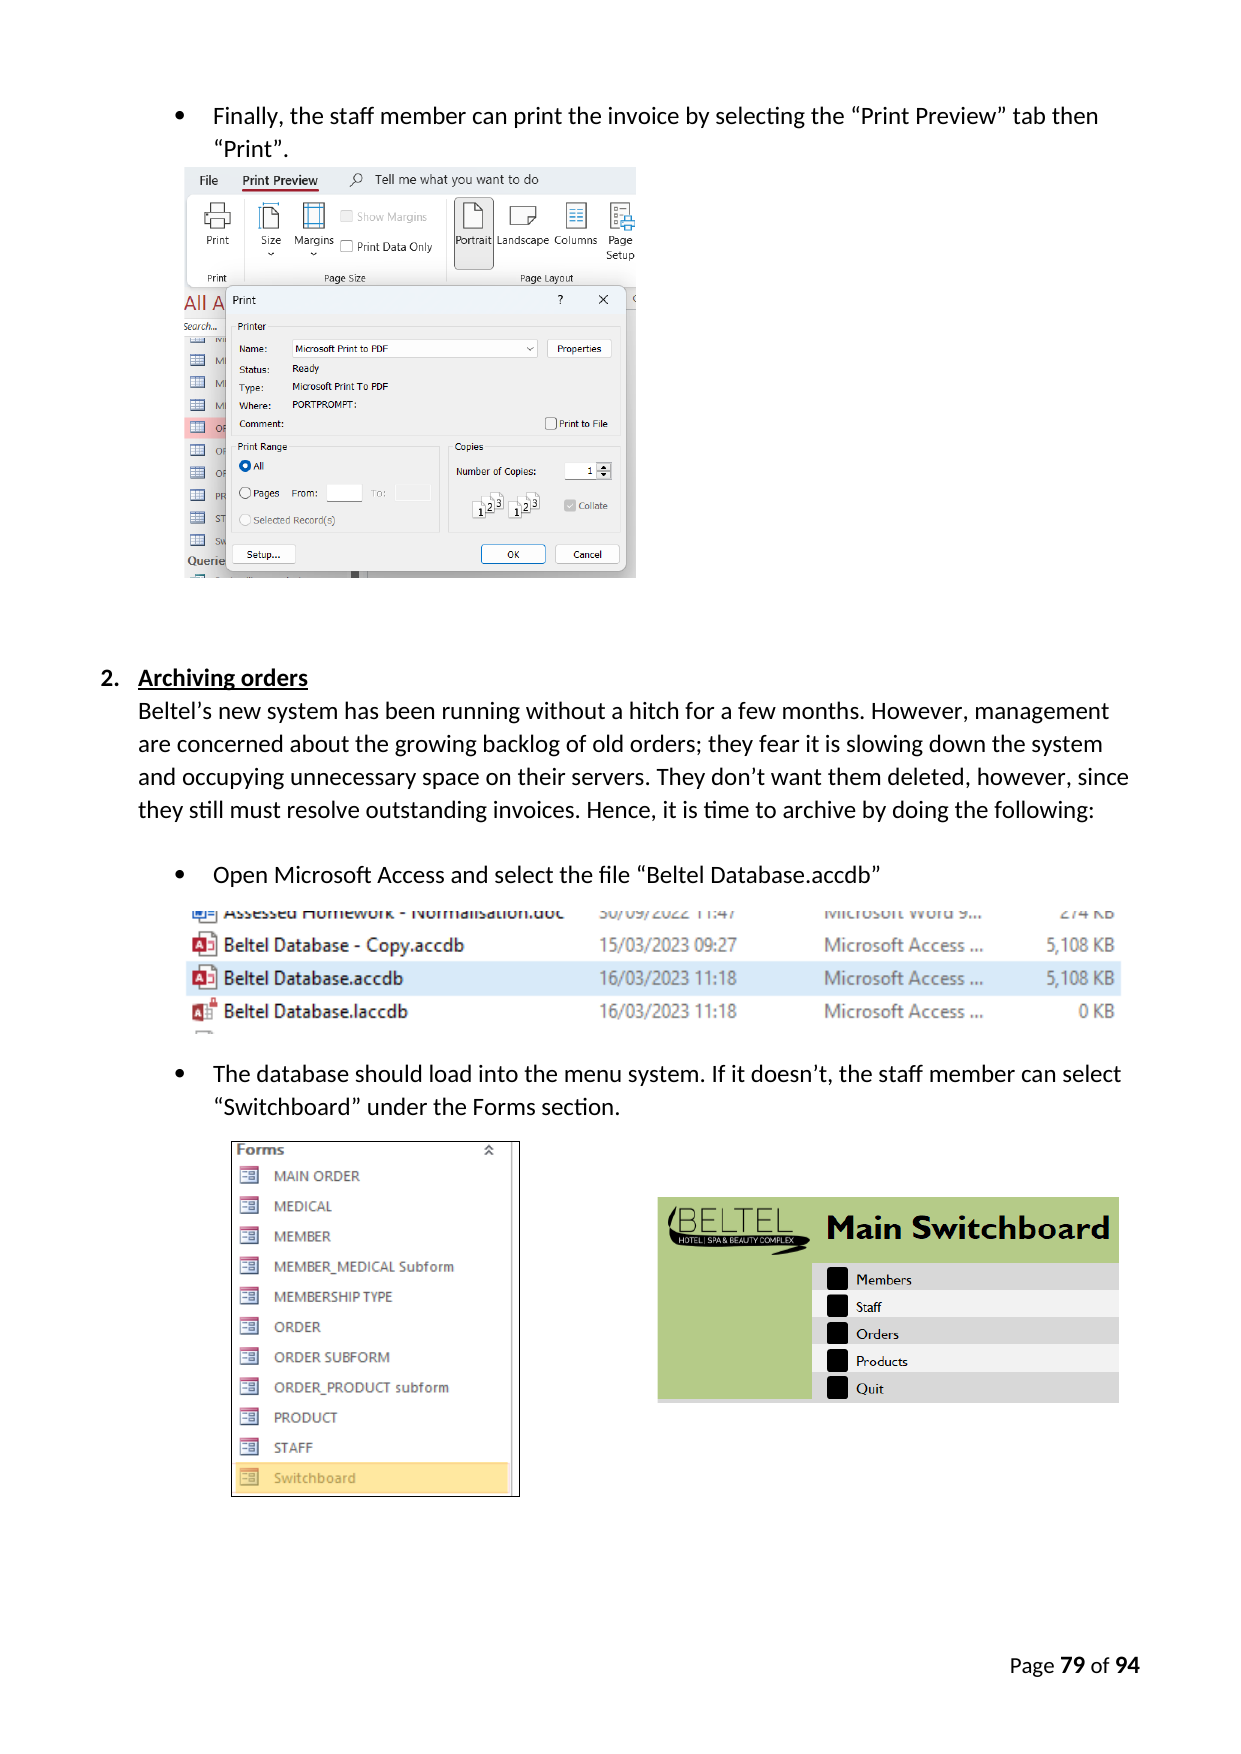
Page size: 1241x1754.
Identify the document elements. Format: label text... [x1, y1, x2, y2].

picture [232, 1142, 519, 1496]
list Open Microsoft Access and select the file “Beltel Database.accdb” [175, 859, 1140, 890]
list Archiving orders [100, 662, 1140, 693]
picture [177, 911, 1140, 1034]
picture [657, 1197, 1119, 1403]
list Finally, the staff member can print the invoice by selecting the “Print Preview” tab then “Print”. [175, 100, 1140, 164]
list The database should load into the menu system. If it doesn’t, the staff member can select “Switchboard” under the Forms section. [175, 1058, 1140, 1121]
picture [184, 167, 636, 578]
list Beltel’s new system has been running without a hitch for a few months. However, management are concerned about the growing backlog of old orders; they fear it is slowing down the system and occupying unnecessary space on their servers. They don’t want them deleted, however, since they still must resolve outstanding invoices. Hence, it is time to archive by doing the following: [138, 695, 1140, 824]
